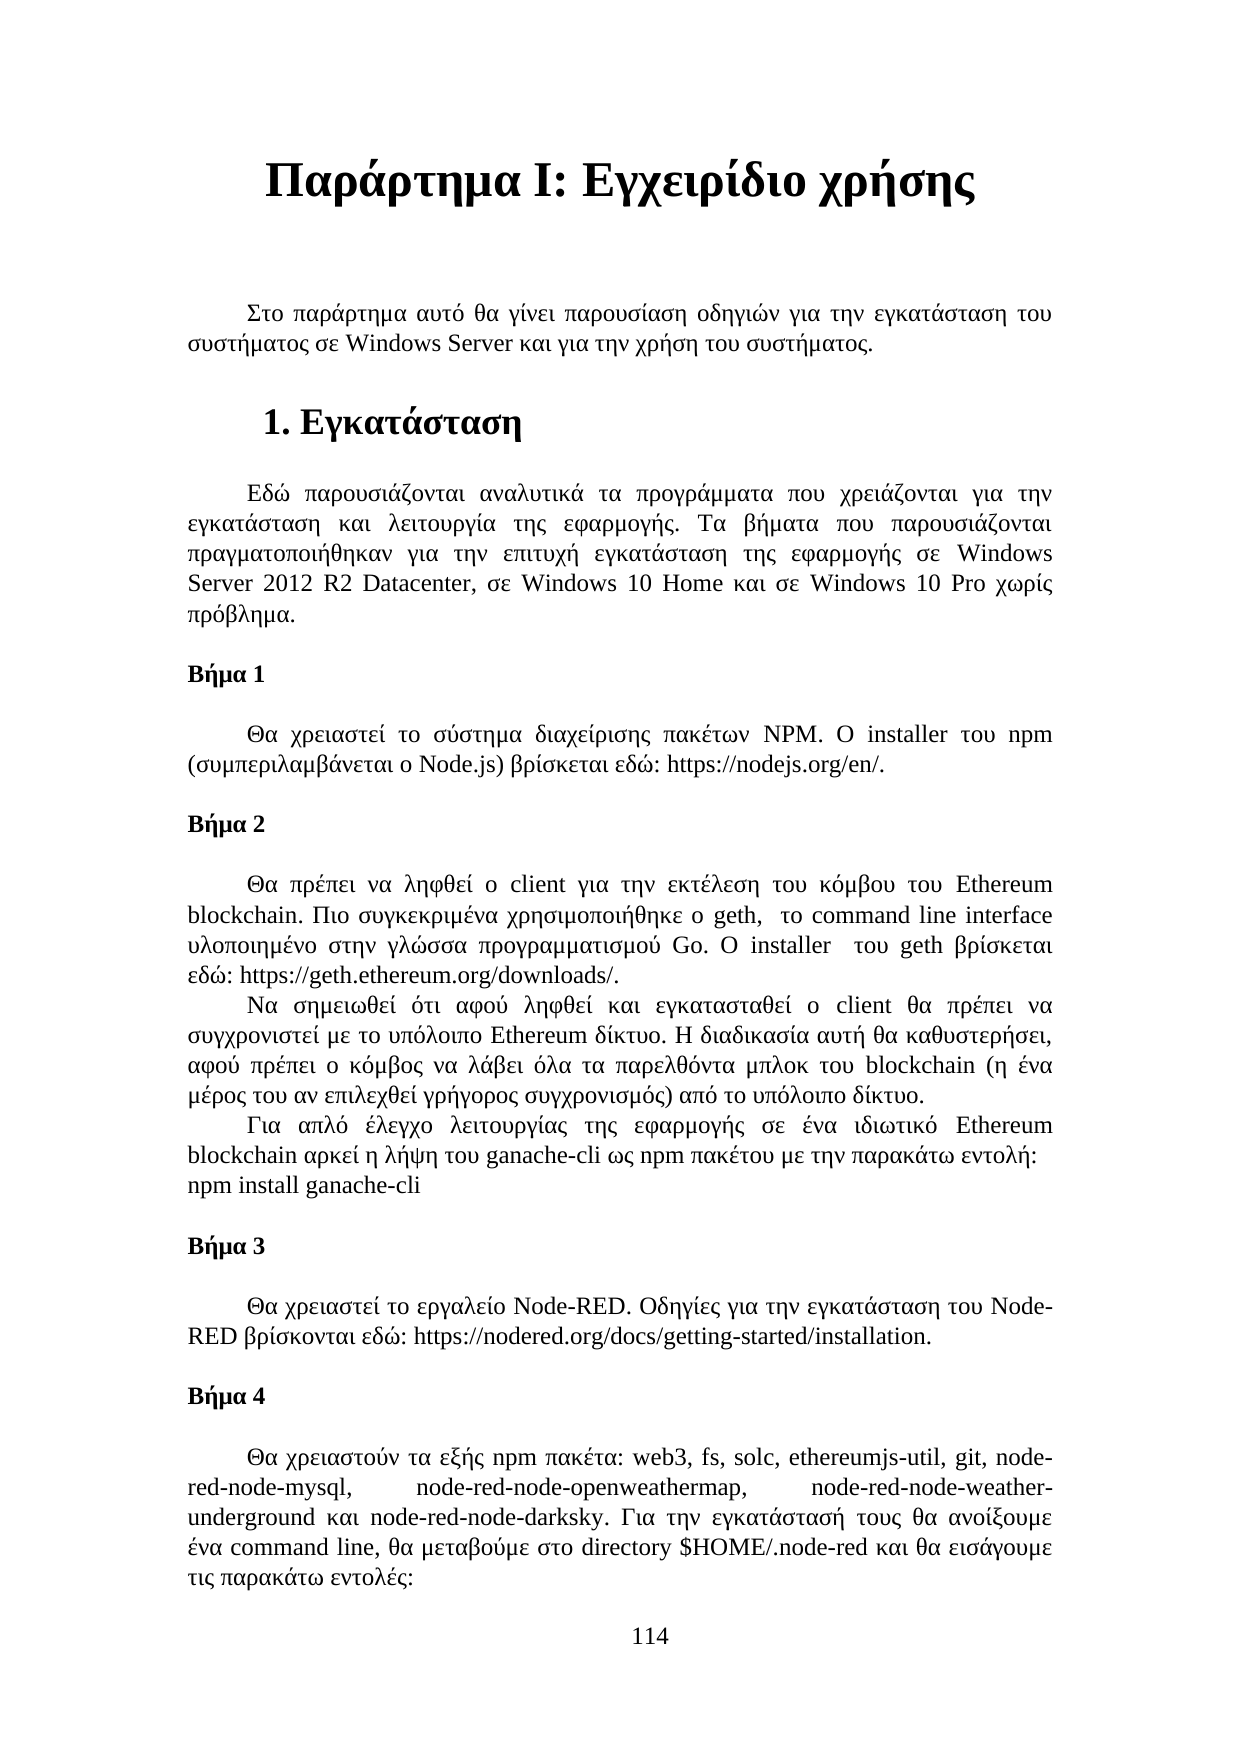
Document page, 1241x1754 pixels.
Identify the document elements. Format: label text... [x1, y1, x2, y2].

text Να σημειωθεί ότι αφού ληφθεί και εγκατασταθεί ο client θα πρέπει να συγχρονιστεί με το υπόλοιπο Ethereum δίκτυο. Η διαδικασία αυτή θα καθυστερήσει, αφού πρέπει ο κόμβος να λάβει όλα τα παρελθόντα μπλοκ του blockchain (η ένα μέρος του αν επιλεχθεί γρήγορος συγχρονισμός) από το υπόλοιπο δίκτυο. [187, 990, 1053, 1109]
text Βήμα 4 [187, 1381, 1053, 1410]
text Θα χρειαστεί το σύστημα διαχείρισης πακέτων NPM. Ο installer του npm (συμπεριλαμβάνεται ο Node.js) βρίσκεται εδώ: https://nodejs.org/en/. [187, 719, 1053, 778]
text Βήμα 2 [187, 809, 1053, 838]
subtitle Εγκατάσταση [262, 400, 1053, 443]
text npm install ganache-cli [187, 1171, 1053, 1199]
text Στο παράρτημα αυτό θα γίνει παρουσίαση οδηγιών για την εγκατάσταση του συστήματος σε Windows Server και για την χρήση του συστήματος. [187, 298, 1053, 357]
subtitle Παράρτημα Ι: Εγχειρίδιο χρήσης [187, 150, 1053, 207]
text Εδώ παρουσιάζονται αναλυτικά τα προγράμματα που χρειάζονται για την εγκατάσταση και λειτουργία της εφαρμογής. Τα βήματα που παρουσιάζονται πραγματοποιήθηκαν για την επιτυχή εγκατάσταση της εφαρμογής σε Windows Server 2012 R2 Datacenter, σε Windows 10 Home και σε Windows 10 Pro χωρίς πρόβλημα. [187, 478, 1053, 627]
text Για απλό έλεγχο λειτουργίας της εφαρμογής σε ένα ιδιωτικό Ethereum blockchain αρκεί η λήψη του ganache-cli ως npm πακέτου με την παρακάτω εντολή: [187, 1110, 1053, 1169]
text Θα πρέπει να ληφθεί ο client για την εκτέλεση του κόμβου του Ethereum blockchain. Πιο συγκεκριμένα χρησιμοποιήθηκε ο geth, το command line interface υλοποιημένο στην γλώσσα προγραμματισμού Go. Ο installer του geth βρίσκεται εδώ: https://geth.ethereum.org/downloads/. [187, 869, 1053, 989]
text Θα χρειαστεί το εργαλείο Node-RED. Οδηγίες για την εγκατάσταση του Node-RED βρίσκονται εδώ: https://nodered.org/docs/getting-started/installation. [187, 1291, 1053, 1350]
text Θα χρειαστούν τα εξής npm πακέτα: web3, fs, solc, ethereumjs-util, git, node-red-node-mysql, node-red-node-openweathermap, node-red-node-weather-underground και node-red-node-darksky. Για την εγκατάστασή τους θα ανοίξουμε ένα command line, θα μεταβούμε στο directory $HOME/.node-red και θα εισάγουμε τις παρακάτω εντολές: [187, 1442, 1053, 1591]
text Βήμα 3 [187, 1231, 1053, 1259]
text Βήμα 1 [187, 659, 1053, 688]
